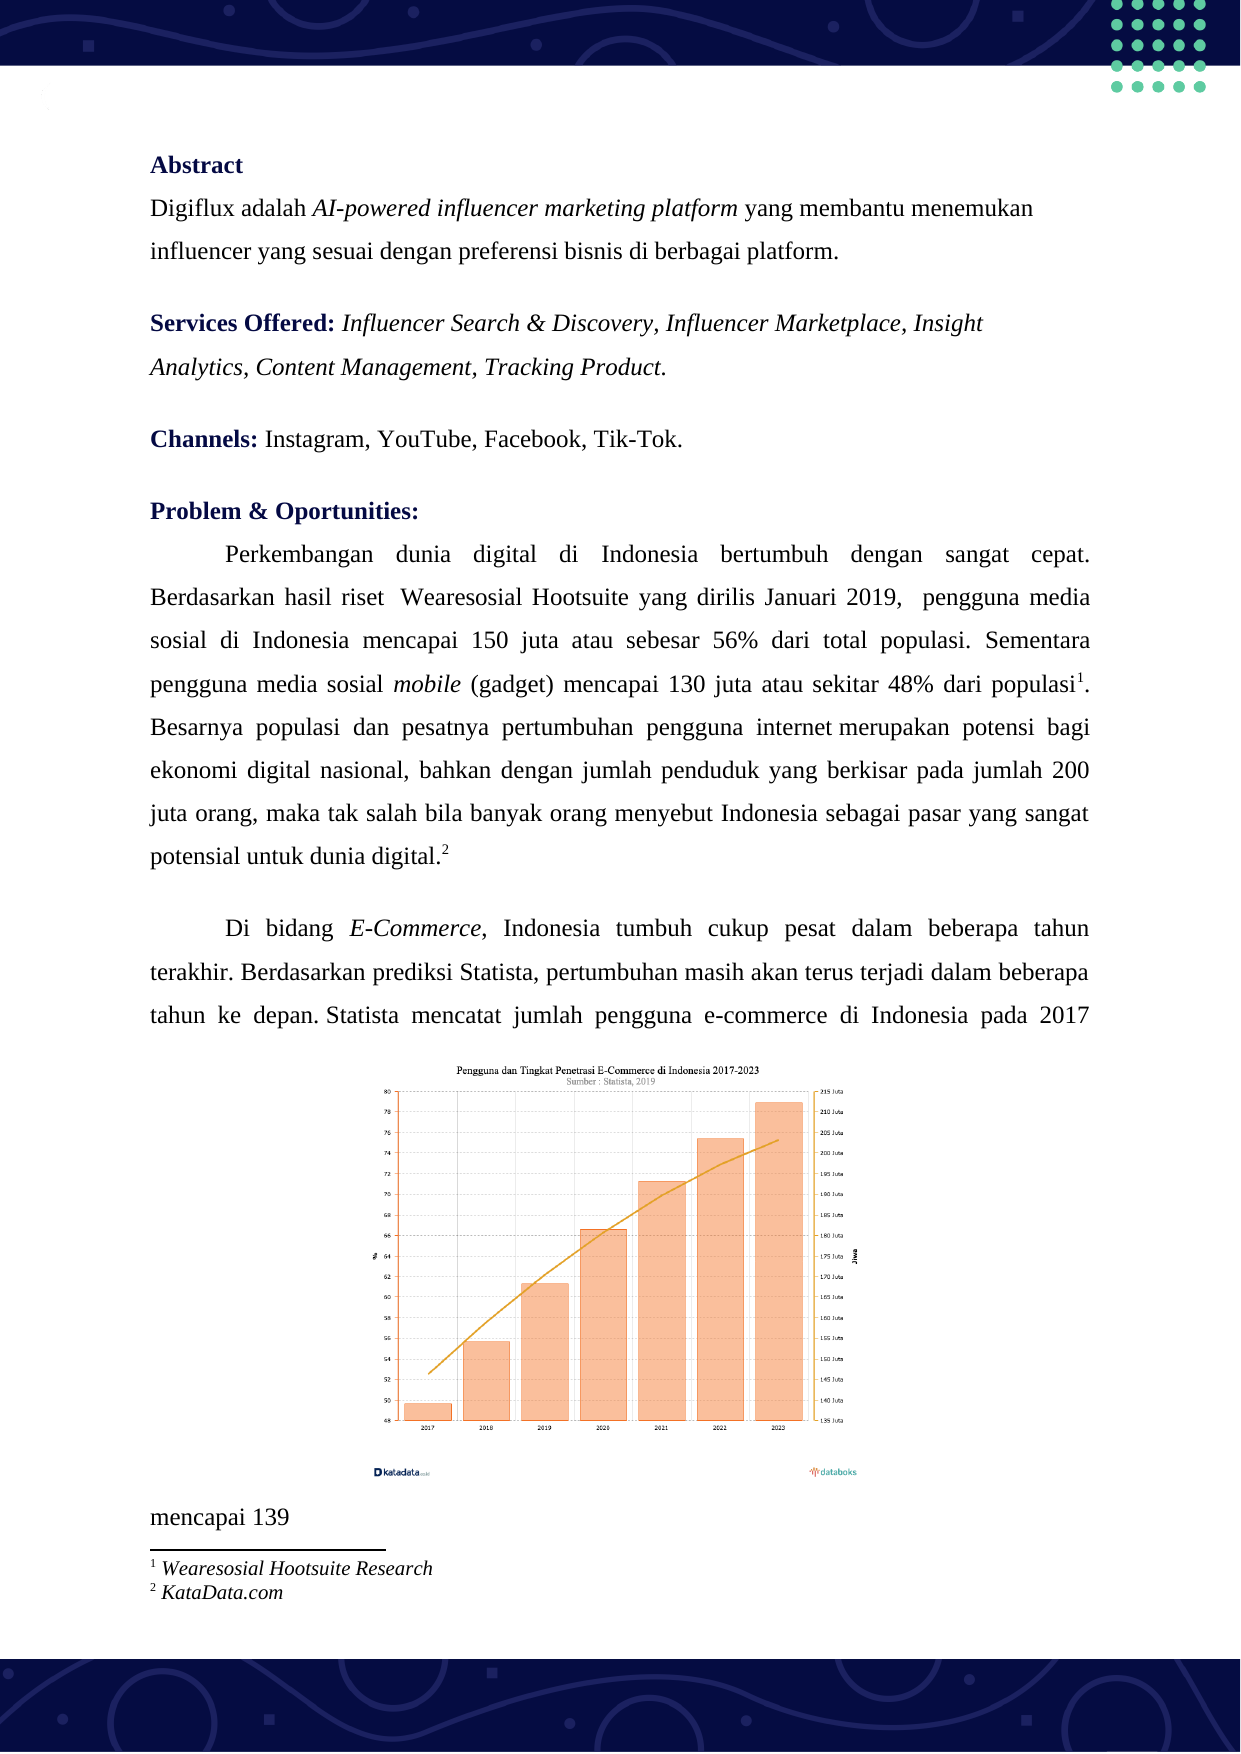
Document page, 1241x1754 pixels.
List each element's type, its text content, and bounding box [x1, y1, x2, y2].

picture [0, 1659, 1241, 1752]
picture [362, 1061, 869, 1503]
text Channels: Instagram, YouTube, Facebook, Tik-Tok. [150, 424, 1090, 453]
text Perkembangan dunia digital di Indonesia bertumbuh dengan sangat cepat. Berdasarkan hasil riset Wearesosial Hootsuite yang dirilis Januari 2019, pengguna media sosial di Indonesia mencapai 150 juta atau sebesar 56% dari total populasi. Sementara pengguna media sosial mobile (gadget) mencapai 130 juta atau sekitar 48% dari populasi. Besarnya populasi dan pesatnya pertumbuhan pengguna internet merupakan potensi bagi ekonomi digital nasional, bahkan dengan jumlah penduduk yang berkisar pada jumlah 200 juta orang, maka tak salah bila banyak orang menyebut Indonesia sebagai pasar yang sangat potensial untuk dunia digital. [150, 539, 1090, 870]
text Digiflux adalah AI-powered influencer marketing platform yang membantu menemukan influencer yang sesuai dengan preferensi bisnis di berbagai platform. [150, 193, 1090, 265]
picture [0, 0, 1241, 111]
text Problem & Oportunities: [150, 496, 1090, 525]
text Services Offered: Influencer Search & Discovery, Influencer Marketplace, Insight Analytics, Content Management, Tracking Product. [150, 308, 1090, 380]
text Abstract [150, 150, 1090, 179]
